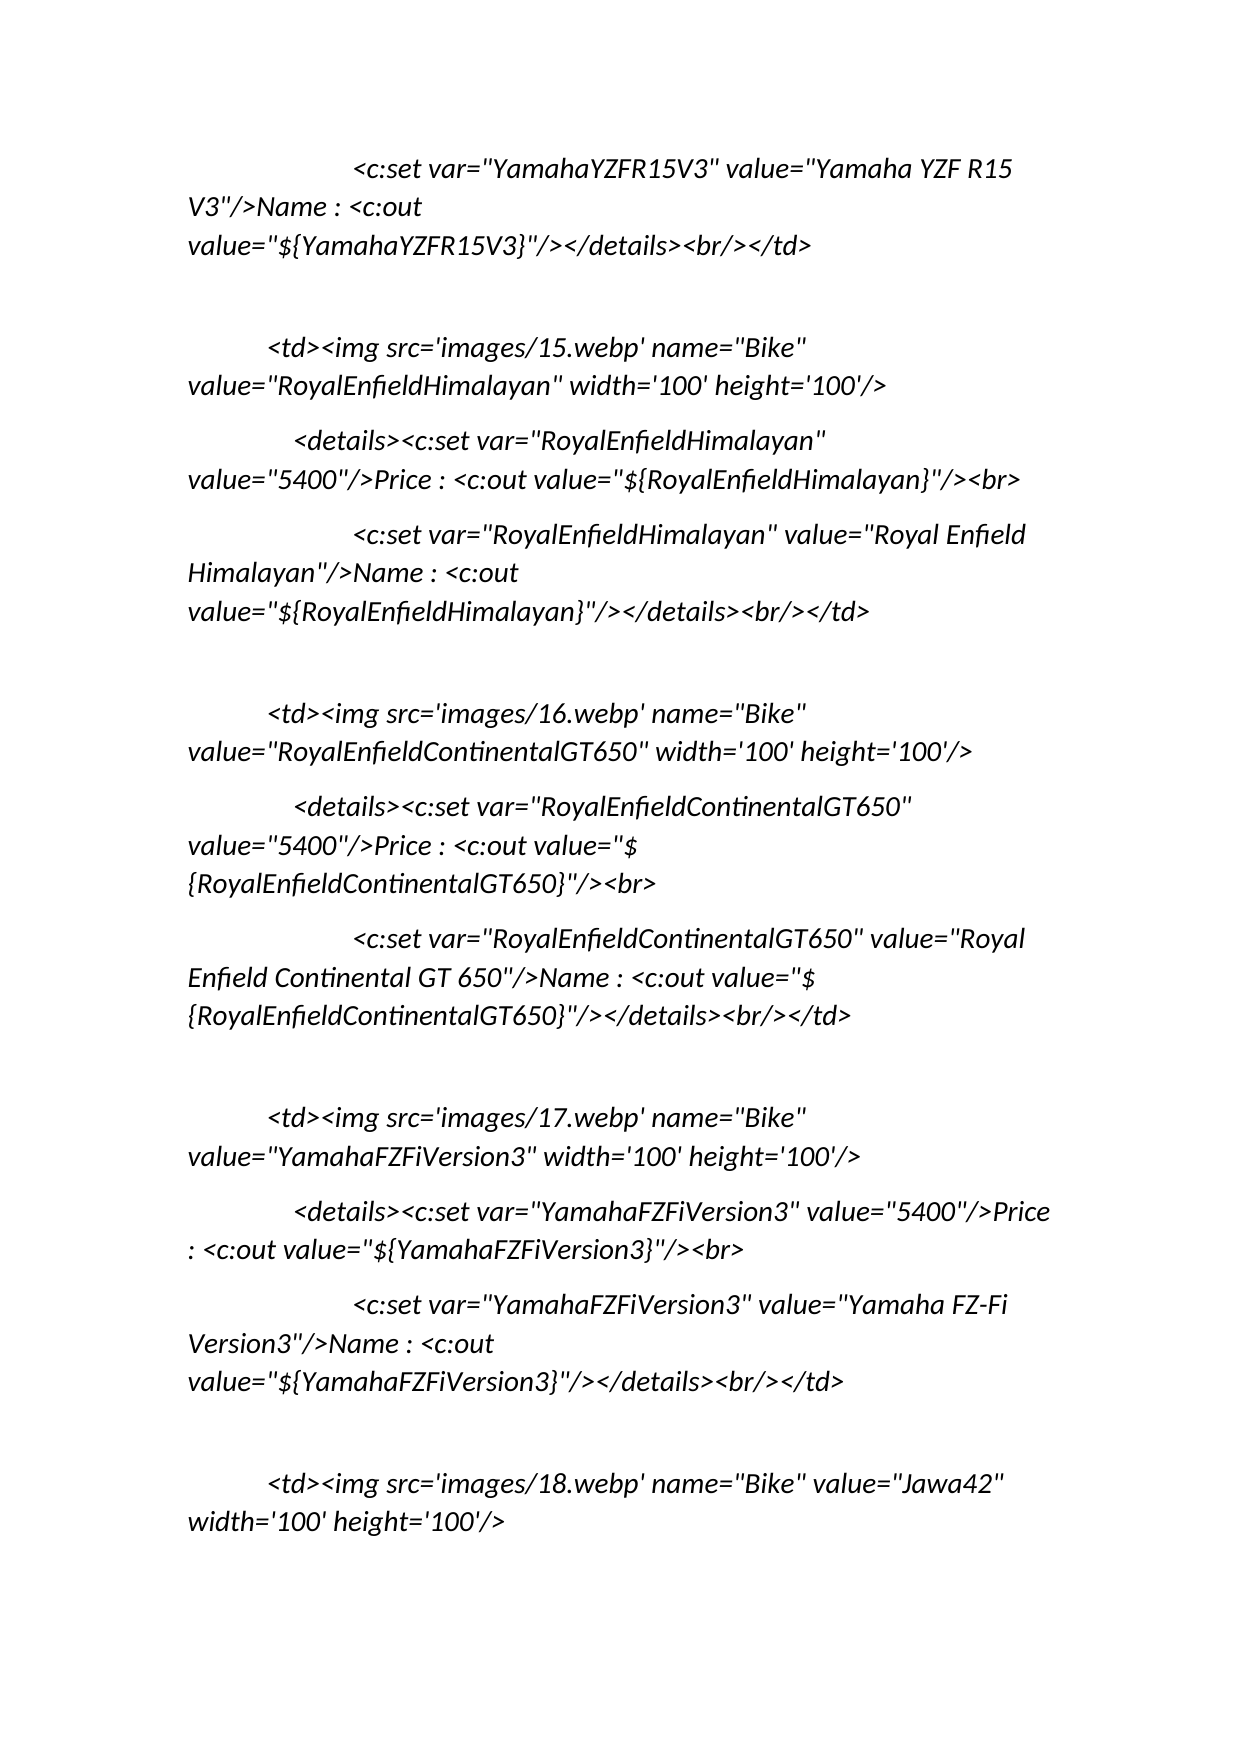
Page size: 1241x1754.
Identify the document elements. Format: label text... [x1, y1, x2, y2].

text <c:set var="YamahaYZFR15V3" value="Yamaha YZF R15 V3"/>Name : <c:out value="${YamahaYZFR15V3}"/></details><br/></td> [187, 150, 1053, 262]
text <details><c:set var="RoyalEnfieldHimalayan" value="5400"/>Price : <c:out value="${RoyalEnfieldHimalayan}"/><br> [187, 422, 1053, 496]
text <c:set var="YamahaFZFiVersion3" value="Yamaha FZ-Fi Version3"/>Name : <c:out value="${YamahaFZFiVersion3}"/></details><br/></td> [187, 1286, 1053, 1399]
text <c:set var="RoyalEnfieldContinentalGT650" value="Royal Enfield Continental GT 650"/>Name : <c:out value="${RoyalEnfieldContinentalGT650}"/></details><br/></td> [187, 920, 1053, 1033]
text <td><img src='images/15.webp' name="Bike" value="RoyalEnfieldHimalayan" width='100' height='100'/> [187, 329, 1053, 403]
text <details><c:set var="RoyalEnfieldContinentalGT650" value="5400"/>Price : <c:out value="${RoyalEnfieldContinentalGT650}"/><br> [187, 788, 1053, 901]
text <td><img src='images/16.webp' name="Bike" value="RoyalEnfieldContinentalGT650" width='100' height='100'/> [187, 695, 1053, 769]
text <details><c:set var="YamahaFZFiVersion3" value="5400"/>Price : <c:out value="${YamahaFZFiVersion3}"/><br> [187, 1193, 1053, 1267]
text <td><img src='images/17.webp' name="Bike" value="YamahaFZFiVersion3" width='100' height='100'/> [187, 1099, 1053, 1173]
text <c:set var="RoyalEnfieldHimalayan" value="Royal Enfield Himalayan"/>Name : <c:out value="${RoyalEnfieldHimalayan}"/></details><br/></td> [187, 516, 1053, 628]
text <td><img src='images/18.webp' name="Bike" value="Jawa42" width='100' height='100'/> [187, 1465, 1053, 1539]
